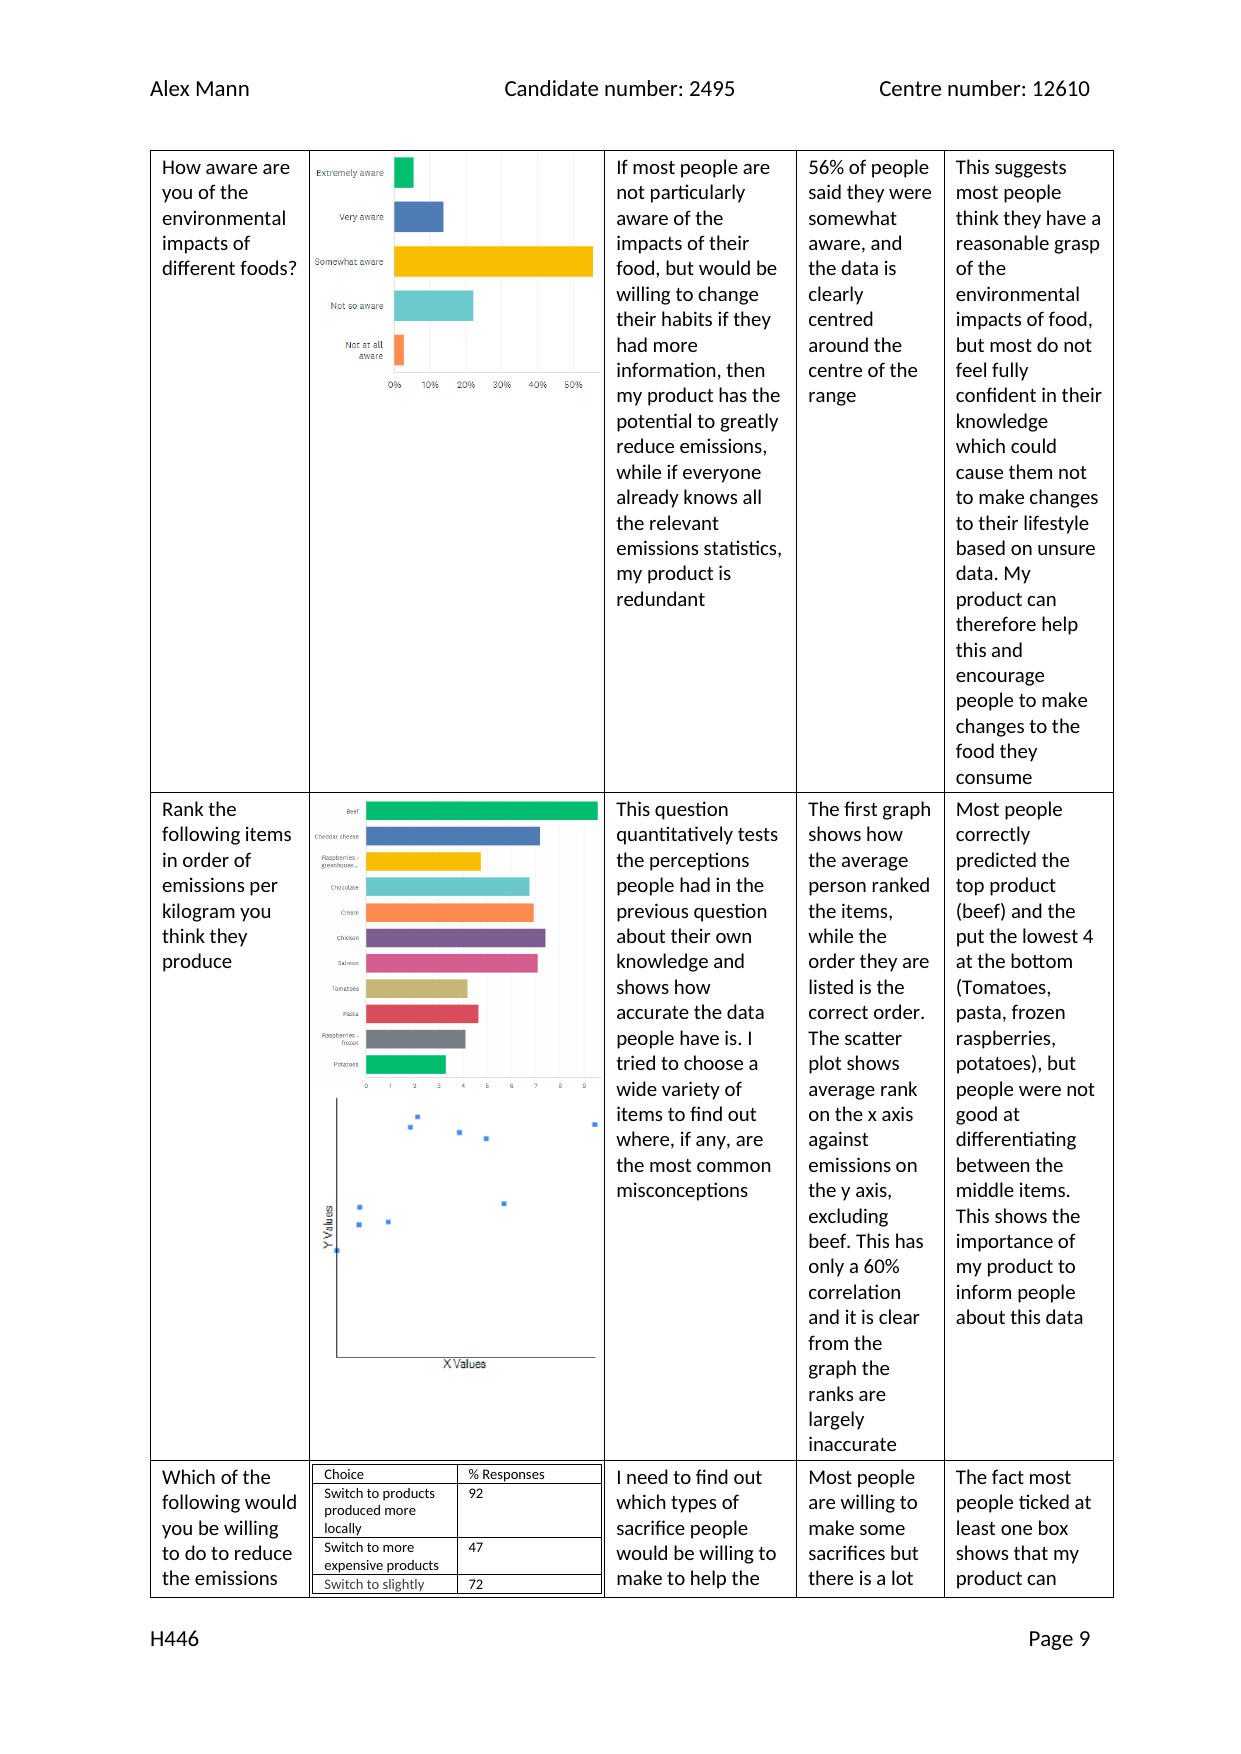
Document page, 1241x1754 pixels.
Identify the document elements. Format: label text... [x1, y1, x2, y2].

table_cell Rank the following items in order of emissions per kilogram you think they produce [151, 793, 309, 1460]
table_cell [797, 1461, 944, 1597]
table_cell How aware are you of the environmental impacts of different foods? [151, 151, 309, 792]
table_cell Most people correctly predicted the top product (beef) and the put the lowest 4 at the bottom (Tomatoes, pasta, frozen raspberries, potatoes), but people were not good at differentiating between the middle items. This shows the importance of my product to inform people about this data [945, 793, 1113, 1460]
picture [312, 796, 602, 1379]
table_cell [151, 1461, 309, 1597]
picture [312, 153, 600, 393]
table_cell 56% of people said they were somewhat aware, and the data is clearly centred around the centre of the range [797, 151, 944, 792]
table_cell [310, 151, 604, 792]
table_cell [310, 1461, 604, 1597]
table_cell [310, 793, 604, 1460]
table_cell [945, 1461, 1113, 1597]
table_cell The first graph shows how the average person ranked the items, while the order they are listed is the correct order. The scatter plot shows average rank on the x axis against emissions on the y axis, excluding beef. This has only a 60% correlation and it is clear from the graph the ranks are largely inaccurate [797, 793, 944, 1460]
table_cell This question quantitatively tests the perceptions people had in the previous question about their own knowledge and shows how accurate the data people have is. I tried to choose a wide variety of items to find out where, if any, are the most common misconceptions [605, 793, 796, 1460]
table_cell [605, 1461, 796, 1597]
table_cell This suggests most people think they have a reasonable grasp of the environmental impacts of food, but most do not feel fully confident in their knowledge which could cause them not to make changes to their lifestyle based on unsure data. My product can therefore help this and encourage people to make changes to the food they consume [945, 151, 1113, 792]
table_cell If most people are not particularly aware of the impacts of their food, but would be willing to change their habits if they had more information, then my product has the potential to greatly reduce emissions, while if everyone already knows all the relevant emissions statistics, my product is redundant [605, 151, 796, 792]
